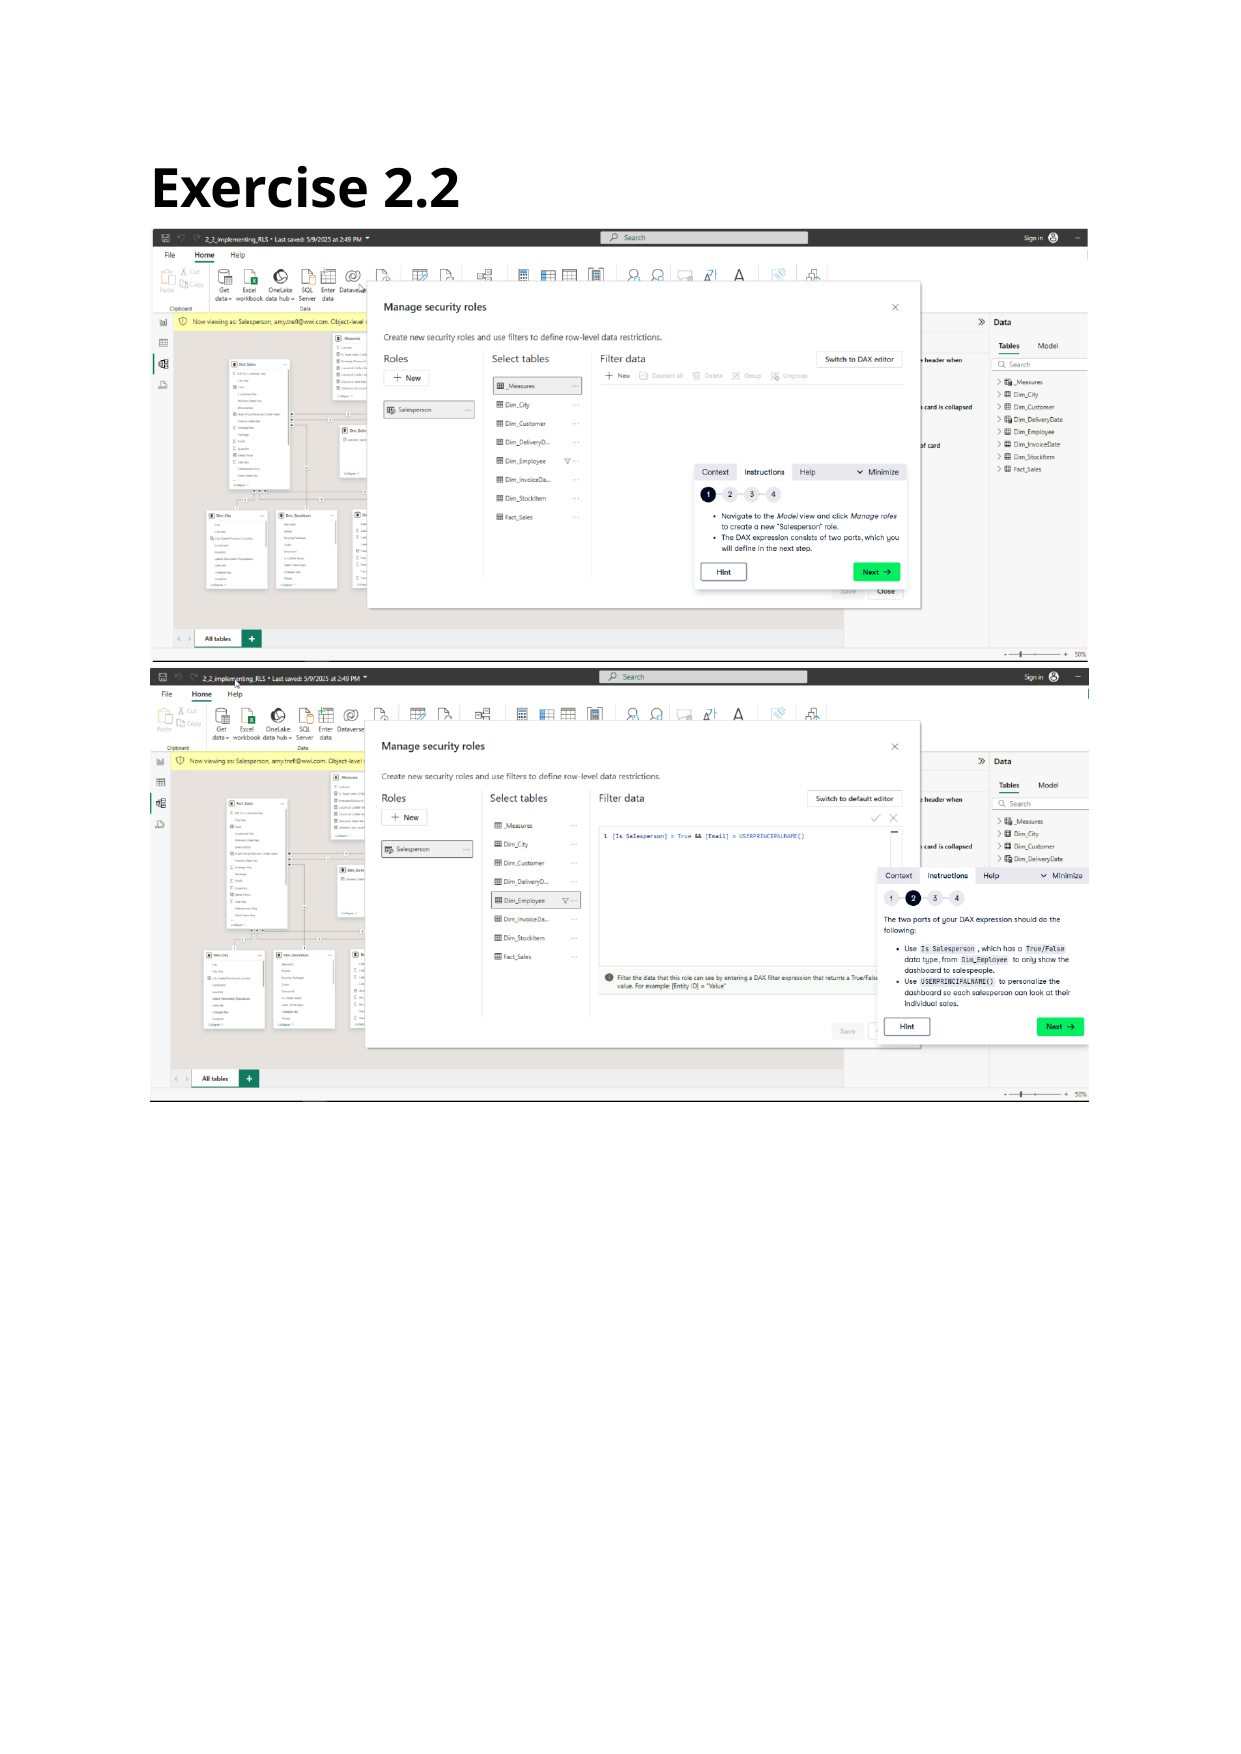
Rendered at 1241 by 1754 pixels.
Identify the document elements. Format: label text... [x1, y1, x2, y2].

picture [150, 666, 1089, 1102]
picture [150, 228, 1088, 662]
